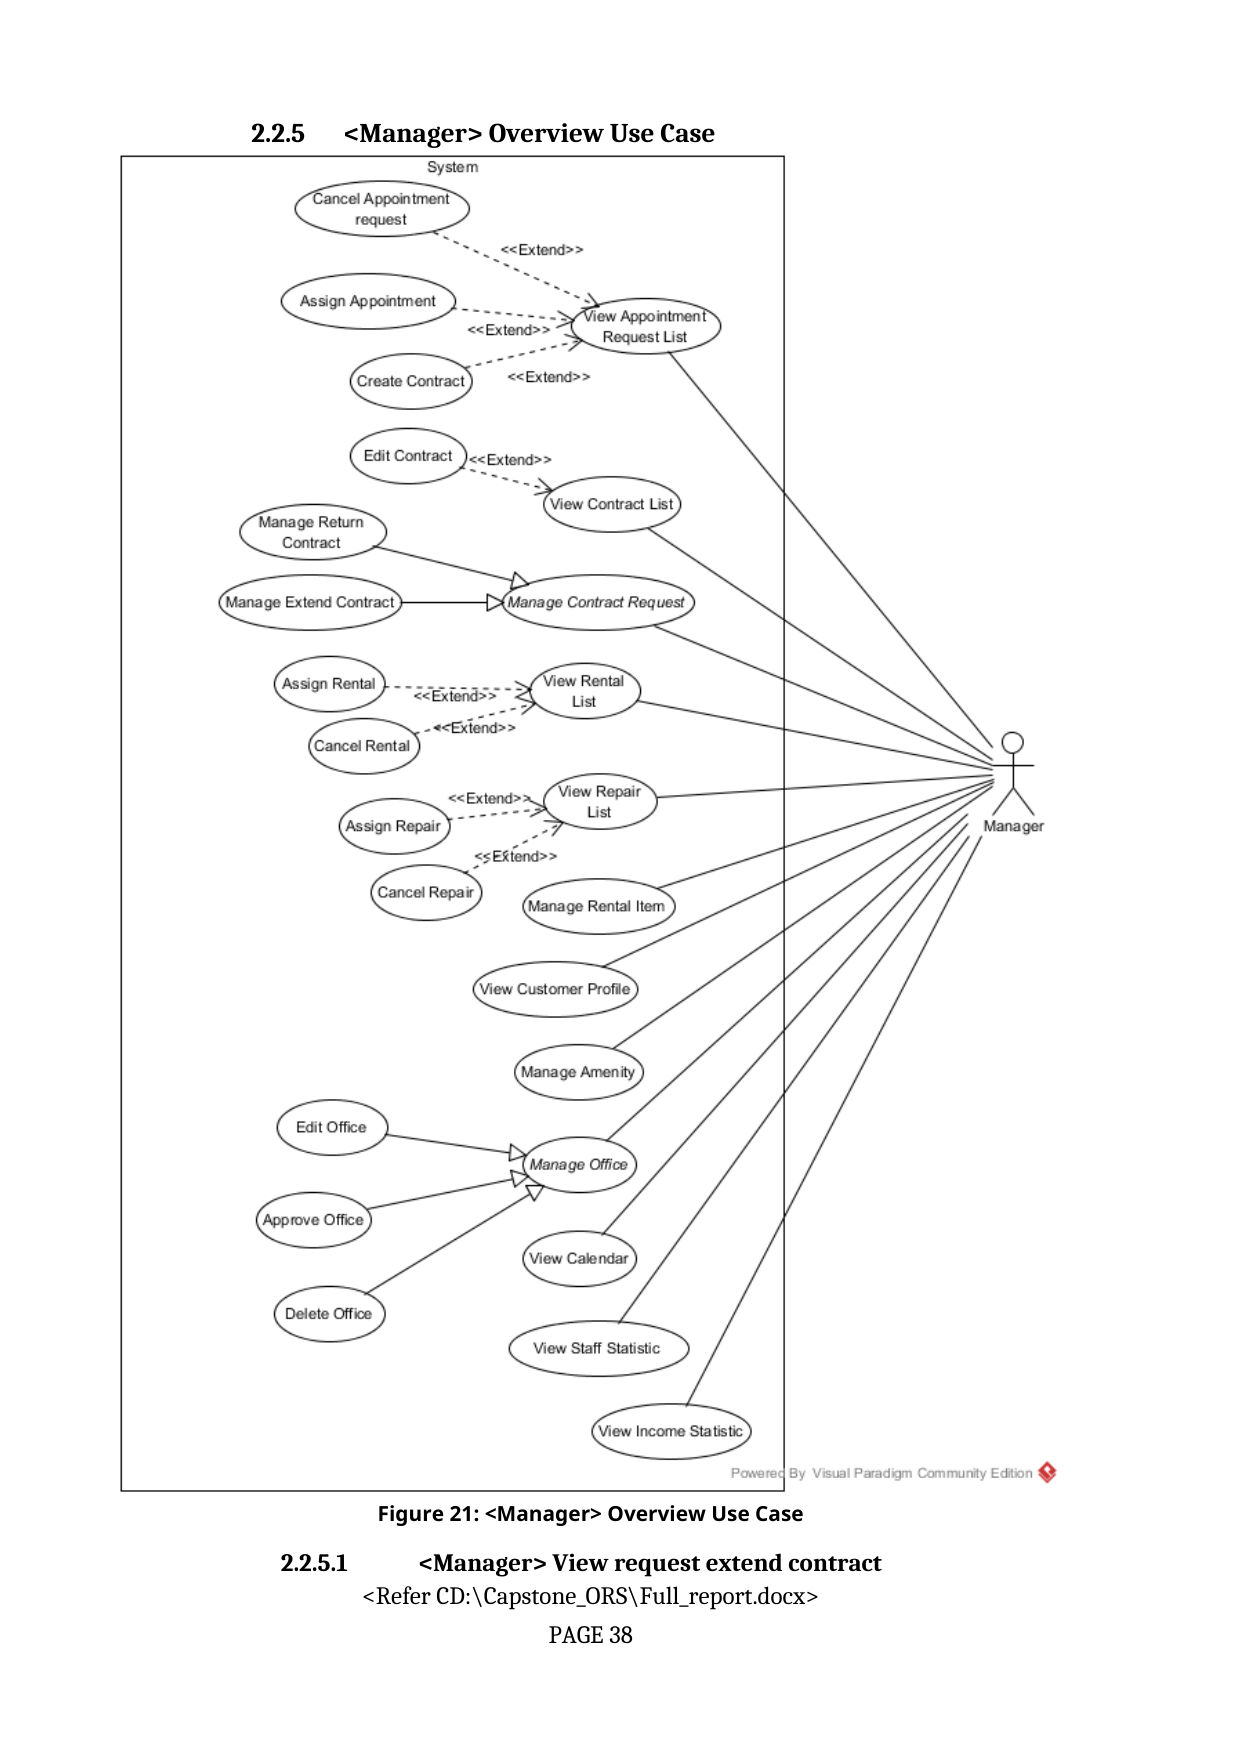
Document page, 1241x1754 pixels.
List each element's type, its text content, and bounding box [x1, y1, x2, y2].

text <Refer CD:\Capstone_ORS\Full_report.docx> [118, 1582, 1063, 1611]
picture [118, 153, 1064, 1496]
subtitle <Manager> View request extend contract [281, 1549, 1063, 1577]
subtitle <Manager> Overview Use Case [251, 118, 1063, 149]
